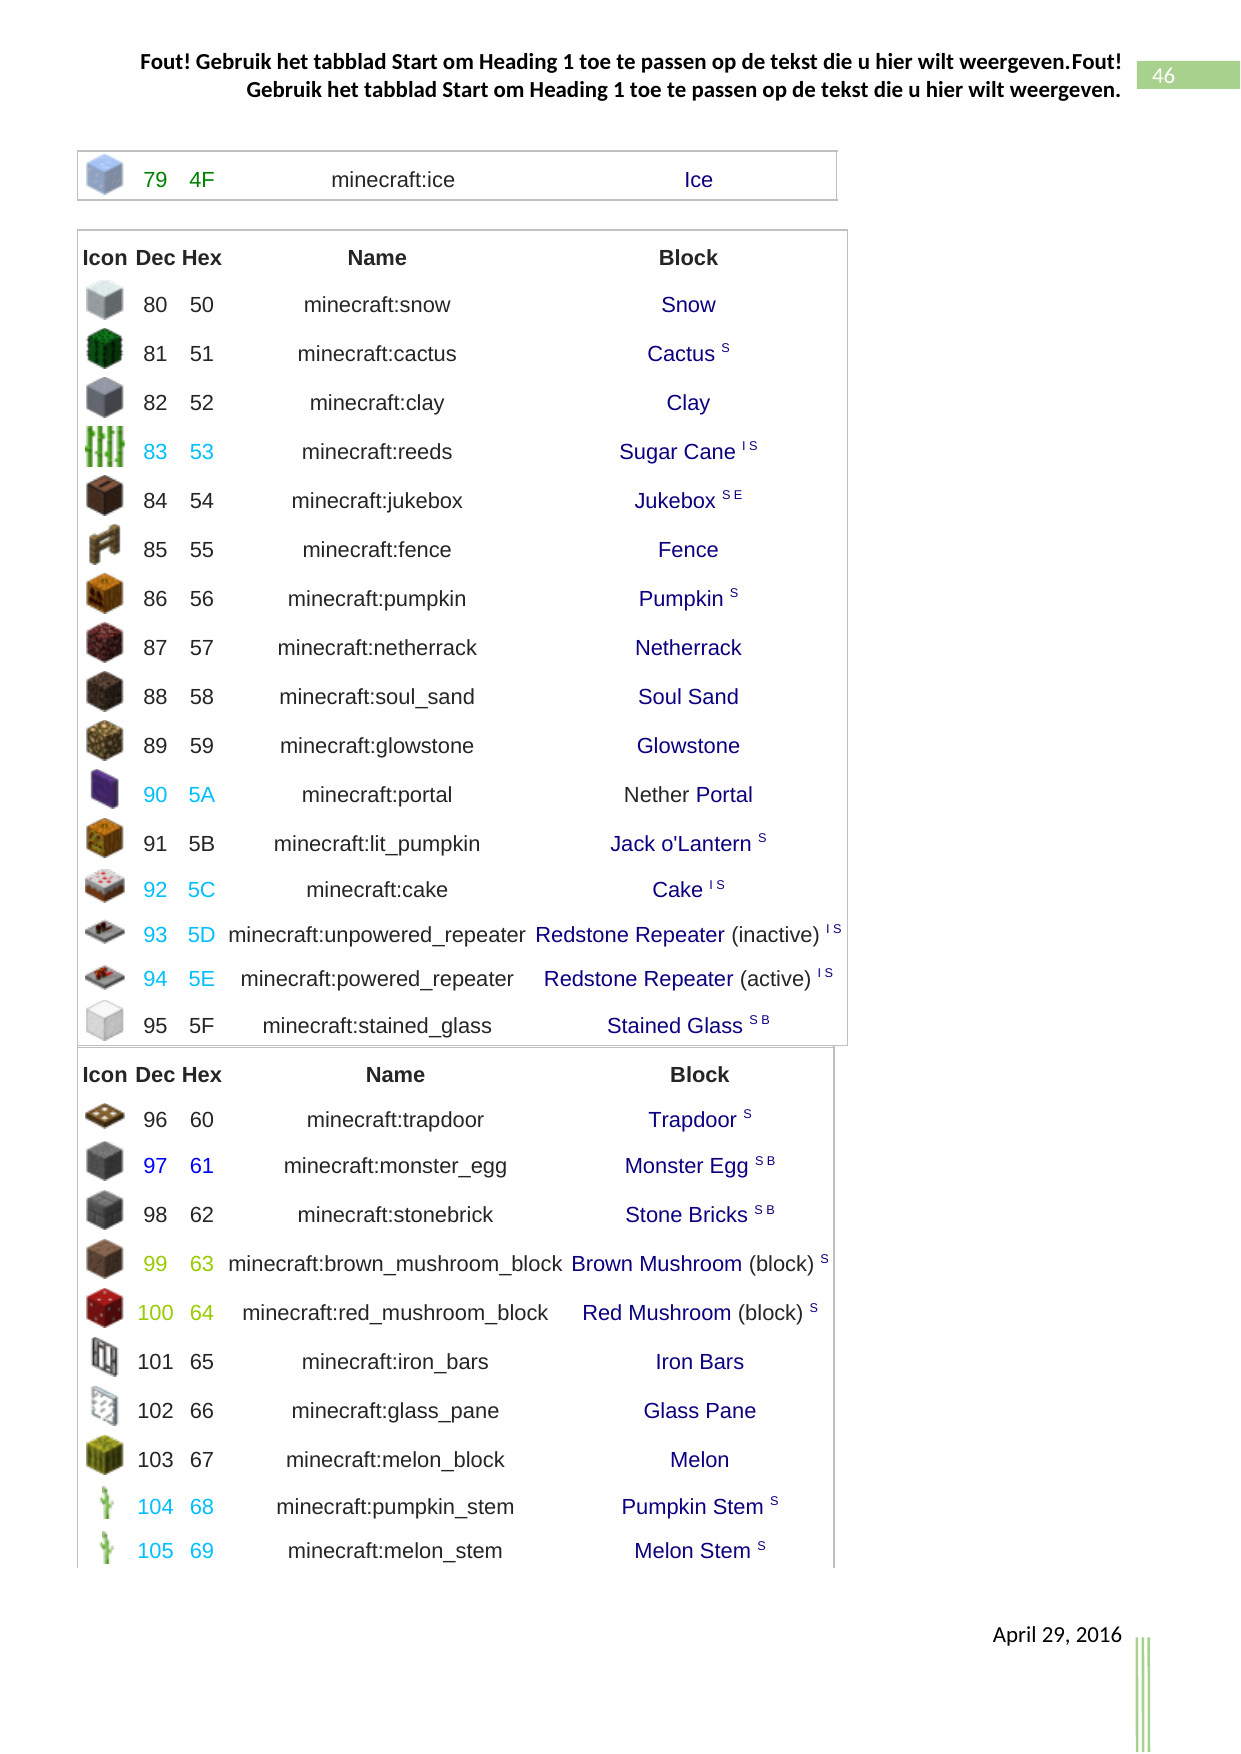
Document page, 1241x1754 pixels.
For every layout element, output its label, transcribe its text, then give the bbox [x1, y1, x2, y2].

table_cell 5C [179, 863, 225, 907]
picture [85, 328, 125, 369]
table_cell minecraft:powered_repeater [225, 951, 529, 996]
table_cell Redstone Repeater (inactive) I S [529, 907, 847, 951]
table_cell 102 [132, 1381, 178, 1430]
table_cell 55 [179, 520, 225, 569]
table_cell 58 [179, 667, 225, 716]
table_cell [78, 373, 132, 422]
table_cell 63 [179, 1235, 225, 1283]
table_cell 82 [132, 373, 178, 422]
table_cell 86 [132, 569, 178, 618]
table_cell 68 [179, 1479, 225, 1524]
table_cell 59 [179, 716, 225, 765]
table_cell 95 [132, 996, 178, 1045]
table_cell [78, 520, 132, 569]
table_cell minecraft:red_mushroom_block [225, 1284, 566, 1332]
table_header Hex [179, 231, 225, 275]
table_cell [78, 1092, 132, 1137]
table_cell Jukebox S E [529, 471, 847, 520]
table_cell 65 [179, 1333, 225, 1381]
table_cell Melon Stem S [566, 1524, 833, 1568]
picture [85, 963, 125, 990]
table_cell Melon [566, 1430, 833, 1479]
table_cell minecraft:brown_mushroom_block [225, 1235, 566, 1283]
table_cell minecraft:cake [225, 863, 529, 907]
table_cell 5D [179, 907, 225, 951]
table_cell 52 [179, 373, 225, 422]
table_cell [78, 1284, 132, 1332]
picture [85, 1103, 125, 1129]
picture [85, 377, 125, 418]
table_cell 92 [132, 863, 178, 907]
picture [85, 622, 125, 663]
picture [85, 426, 125, 467]
table_header Block [566, 1048, 833, 1092]
table_cell 93 [132, 907, 178, 951]
picture [85, 918, 125, 944]
table_cell [78, 951, 132, 996]
table_cell minecraft:melon_block [225, 1430, 566, 1479]
table_cell 50 [179, 275, 225, 324]
table_cell minecraft:portal [225, 765, 529, 814]
table_cell 84 [132, 471, 178, 520]
table_cell 54 [179, 471, 225, 520]
table_cell [78, 275, 132, 324]
table_cell [78, 324, 132, 373]
table_cell minecraft:monster_egg [225, 1137, 566, 1186]
table_cell Snow [529, 275, 847, 324]
picture [85, 1386, 125, 1426]
table_cell 66 [179, 1381, 225, 1430]
picture [85, 1337, 125, 1377]
table_cell Redstone Repeater (active) I S [529, 951, 847, 996]
picture [85, 573, 125, 614]
table_cell Nether Portal [529, 765, 847, 814]
table_cell [78, 996, 132, 1045]
table_header Hex [179, 1048, 225, 1092]
picture [85, 1239, 125, 1279]
table_cell minecraft:snow [225, 275, 529, 324]
table_cell 5B [179, 814, 225, 863]
table_cell 60 [179, 1092, 225, 1137]
table_cell 81 [132, 324, 178, 373]
table_header Icon [78, 231, 132, 275]
table_cell [78, 1333, 132, 1381]
table_header Name [225, 231, 529, 275]
table_cell 62 [179, 1186, 225, 1234]
table_cell 51 [179, 324, 225, 373]
picture [85, 671, 125, 712]
picture [85, 1141, 125, 1181]
table_cell [78, 765, 132, 814]
table_cell Stone Bricks S B [566, 1186, 833, 1234]
table_cell 80 [132, 275, 178, 324]
picture [85, 869, 125, 903]
table_cell 87 [132, 618, 178, 667]
table_cell 104 [132, 1479, 178, 1524]
table_cell minecraft:unpowered_repeater [225, 907, 529, 951]
table_header Dec [132, 231, 178, 275]
table_cell 89 [132, 716, 178, 765]
table_cell [78, 863, 132, 907]
table_cell 5E [179, 951, 225, 996]
table_cell [78, 618, 132, 667]
table_cell minecraft:melon_stem [225, 1524, 566, 1568]
table_cell minecraft:stonebrick [225, 1186, 566, 1234]
table_cell Pumpkin S [529, 569, 847, 618]
table_cell Netherrack [529, 618, 847, 667]
table_cell [78, 814, 132, 863]
table_cell 99 [132, 1235, 178, 1283]
table_cell Glowstone [529, 716, 847, 765]
table_cell minecraft:netherrack [225, 618, 529, 667]
table_cell 100 [132, 1284, 178, 1332]
table_cell 56 [179, 569, 225, 618]
table_cell minecraft:glowstone [225, 716, 529, 765]
table_cell Red Mushroom (block) S [566, 1284, 833, 1332]
table_cell Monster Egg S B [566, 1137, 833, 1186]
table_cell 85 [132, 520, 178, 569]
table_cell [78, 1381, 132, 1430]
table_cell [78, 569, 132, 618]
table_cell [78, 1430, 132, 1479]
table_cell Stained Glass S B [529, 996, 847, 1045]
picture [85, 818, 125, 858]
table_cell 101 [132, 1333, 178, 1381]
table_cell Trapdoor S [566, 1092, 833, 1137]
picture [85, 1288, 125, 1328]
table_cell minecraft:reeds [225, 422, 529, 471]
table_cell 90 [132, 765, 178, 814]
table_cell Cactus S [529, 324, 847, 373]
table_cell [78, 716, 132, 765]
table_cell minecraft:pumpkin_stem [225, 1479, 566, 1524]
table_cell 61 [179, 1137, 225, 1186]
table_cell Ice [561, 152, 836, 199]
picture [85, 720, 125, 761]
picture [85, 1190, 125, 1230]
table_cell Pumpkin Stem S [566, 1479, 833, 1524]
table_header Dec [132, 1048, 178, 1092]
table_cell 88 [132, 667, 178, 716]
picture [85, 1530, 125, 1564]
table_cell Jack o'Lantern S [529, 814, 847, 863]
table_cell minecraft:cactus [225, 324, 529, 373]
table_cell 57 [179, 618, 225, 667]
table_cell 5A [179, 765, 225, 814]
table_cell [78, 471, 132, 520]
table_cell Sugar Cane I S [529, 422, 847, 471]
table_cell minecraft:trapdoor [225, 1092, 566, 1137]
table_cell minecraft:pumpkin [225, 569, 529, 618]
table_cell [78, 152, 132, 199]
picture [85, 1485, 125, 1519]
table_header Block [529, 231, 847, 275]
picture [85, 280, 125, 320]
table_cell 69 [179, 1524, 225, 1568]
table_cell 64 [179, 1284, 225, 1332]
table_header Name [225, 1048, 566, 1092]
table_cell 83 [132, 422, 178, 471]
table_cell minecraft:lit_pumpkin [225, 814, 529, 863]
table_cell [78, 907, 132, 951]
table_cell 98 [132, 1186, 178, 1234]
table_cell [78, 422, 132, 471]
table_cell minecraft:iron_bars [225, 1333, 566, 1381]
table_cell 105 [132, 1524, 178, 1568]
picture [85, 1435, 125, 1475]
table_cell 4F [179, 152, 225, 199]
table_cell minecraft:ice [225, 152, 561, 199]
table_cell 67 [179, 1430, 225, 1479]
table_cell minecraft:stained_glass [225, 996, 529, 1045]
table_cell minecraft:glass_pane [225, 1381, 566, 1430]
table_cell minecraft:fence [225, 520, 529, 569]
table_cell minecraft:jukebox [225, 471, 529, 520]
picture [85, 769, 125, 809]
table_cell [78, 1479, 132, 1524]
table_cell [78, 1524, 132, 1568]
table_cell 53 [179, 422, 225, 471]
table_cell minecraft:soul_sand [225, 667, 529, 716]
table_cell [78, 667, 132, 716]
table_cell Glass Pane [566, 1381, 833, 1430]
picture [85, 154, 125, 195]
table_cell [78, 1137, 132, 1186]
picture [85, 475, 125, 516]
table_cell [78, 1235, 132, 1283]
table_cell Brown Mushroom (block) S [566, 1235, 833, 1283]
table_cell [78, 1186, 132, 1234]
table_cell 91 [132, 814, 178, 863]
table_cell Iron Bars [566, 1333, 833, 1381]
table_cell Cake I S [529, 863, 847, 907]
table_cell 94 [132, 951, 178, 996]
table_cell 103 [132, 1430, 178, 1479]
table_cell 79 [132, 152, 178, 199]
table_header Icon [78, 1048, 132, 1092]
picture [85, 524, 125, 565]
table_cell Soul Sand [529, 667, 847, 716]
table_cell minecraft:clay [225, 373, 529, 422]
table_cell 97 [132, 1137, 178, 1186]
table_cell 96 [132, 1092, 178, 1137]
table_cell 5F [179, 996, 225, 1045]
picture [85, 1000, 125, 1041]
table_cell Fence [529, 520, 847, 569]
table_cell Clay [529, 373, 847, 422]
